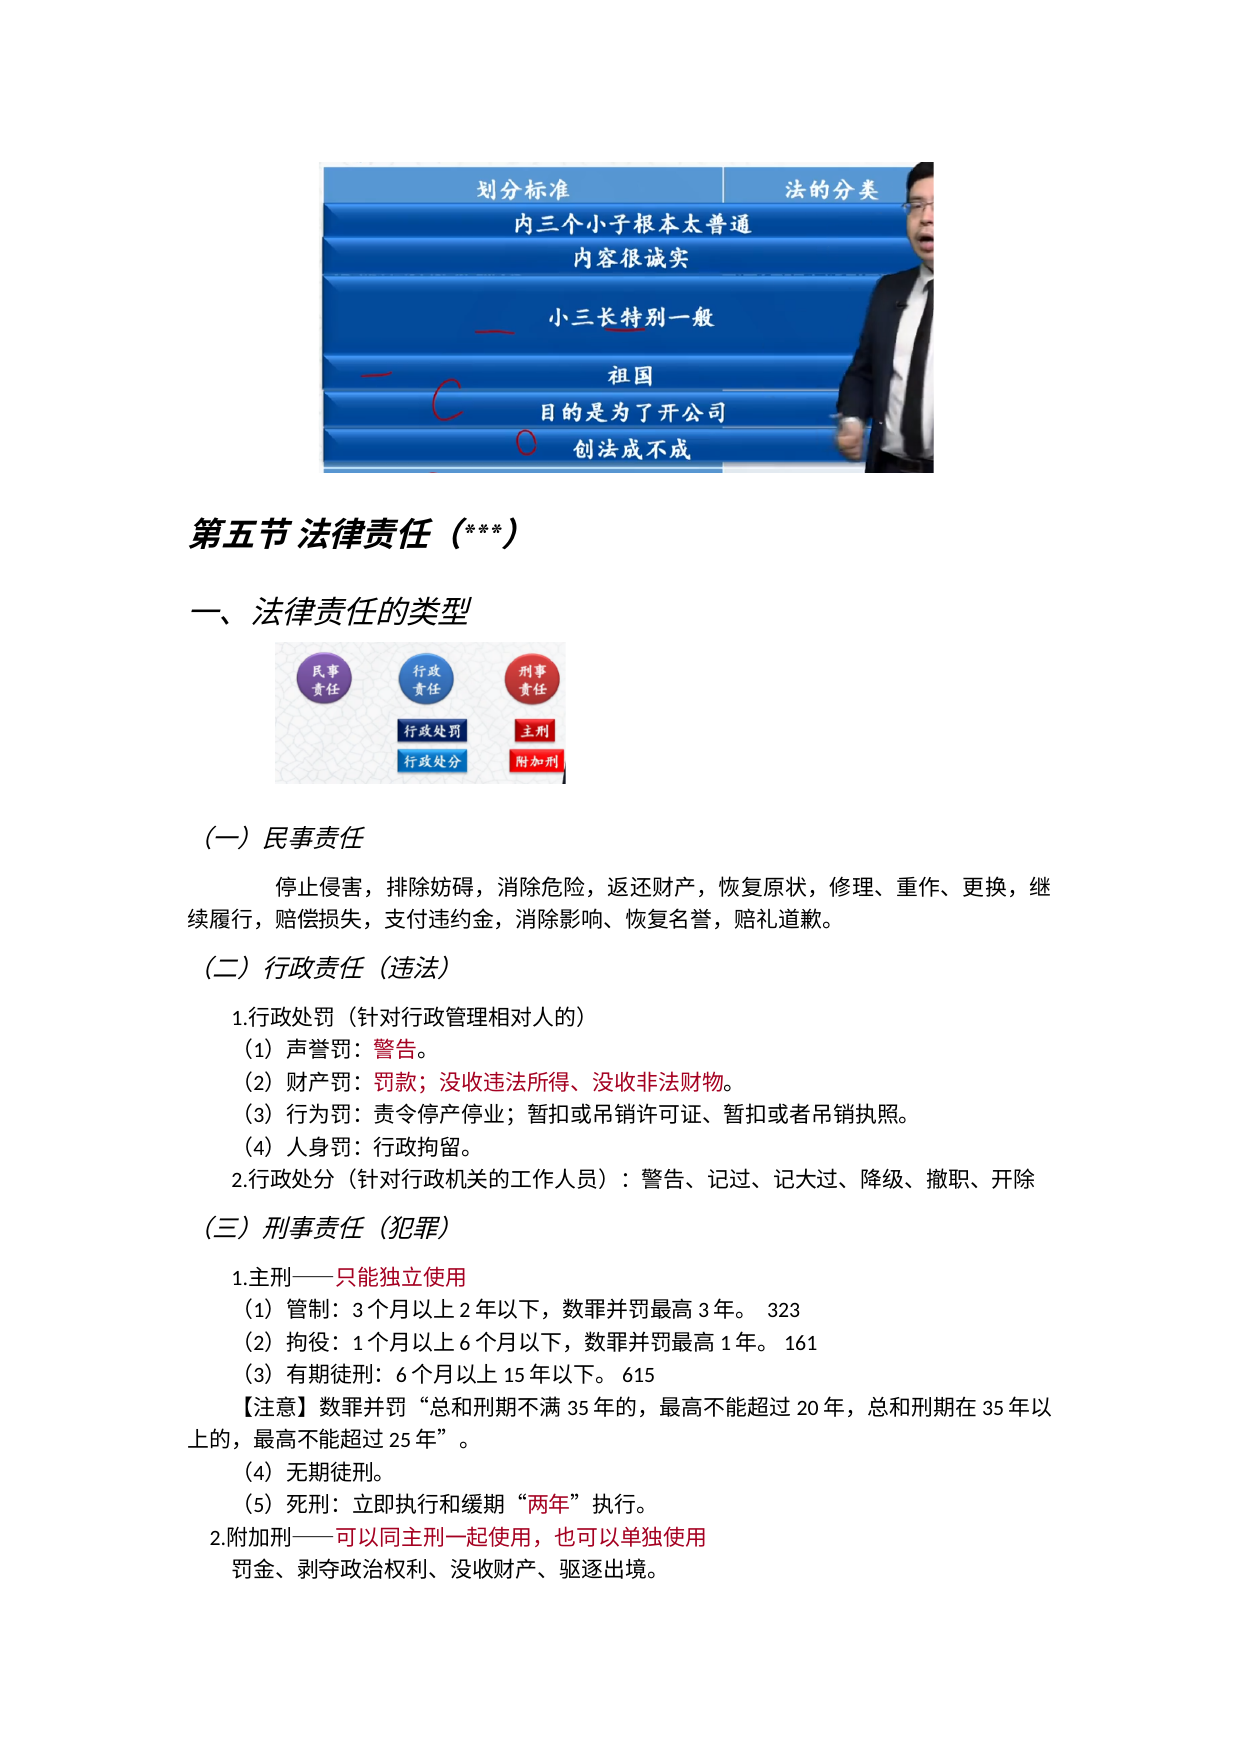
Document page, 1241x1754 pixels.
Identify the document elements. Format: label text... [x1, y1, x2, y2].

subtitle 第五节 法律责任（***） [187, 499, 1053, 564]
text （二）行政责任（违法） 1.行政处罚（针对行政管理相对人的） （1）声誉罚：警告。 （2）财产罚：罚款；没收违法所得、没收非法财物。 （3）行为罚：责令停产停业；暂扣或吊销许可证、暂扣或者吊销执照。 （4）人身罚：行政拘留。 2.行政处分（针对行政机关的工作人员）：警告、记过、记大过、降级、撤职、开除 [187, 934, 1053, 1194]
text （三）刑事责任（犯罪） 1.主刑——只能独立使用 （1）管制：3个月以上2年以下，数罪并罚最高3年。 323 （2）拘役：1个月以上6个月以下，数罪并罚最高1年。 161 （3）有期徒刑：6个月以上15年以下。 615 【注意】数罪并罚“总和刑期不满35年的，最高不能超过20年，总和刑期在35年以上的，最高不能超过25年”。 （4）无期徒刑。 （5）死刑：立即执行和缓期“两年”执行。 [187, 1194, 1053, 1519]
subtitle 一、法律责任的类型 [187, 577, 1053, 642]
text （一）民事责任 停止侵害，排除妨碍，消除危险，返还财产，恢复原状，修理、重作、更换，继续履行，赔偿损失，支付违约金，消除影响、恢复名誉，赔礼道歉。 [187, 804, 1053, 934]
picture [318, 162, 934, 473]
picture [275, 642, 566, 784]
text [187, 1519, 1053, 1584]
